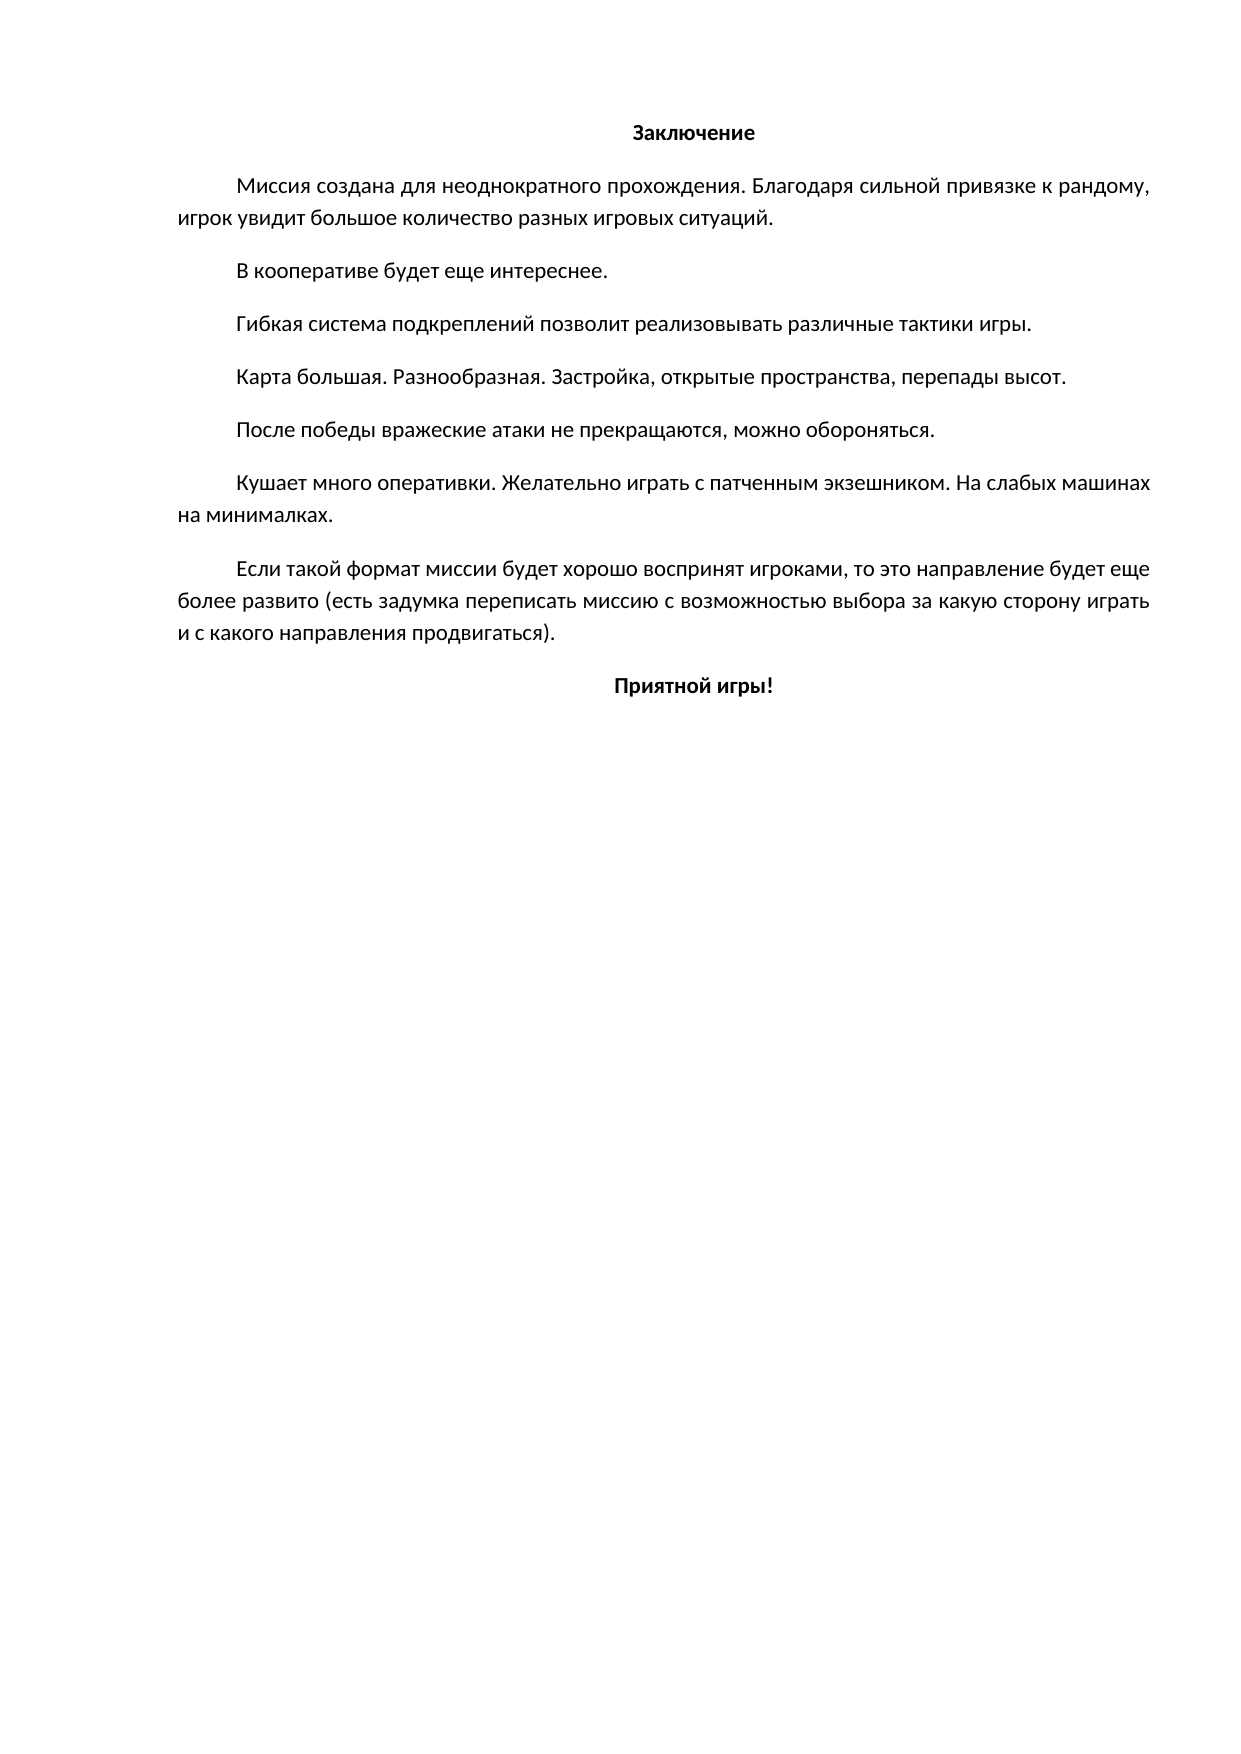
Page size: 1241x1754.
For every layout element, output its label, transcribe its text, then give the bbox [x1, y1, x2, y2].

text Гибкая система подкреплений позволит реализовывать различные тактики игры. [177, 309, 1152, 337]
text Миссия создана для неоднократного прохождения. Благодаря сильной привязке к рандому, игрок увидит большое количество разных игровых ситуаций. [177, 171, 1152, 231]
text Заключение [177, 118, 1152, 146]
text После победы вражеские атаки не прекращаются, можно обороняться. [177, 415, 1152, 443]
text Кушает много оперативки. Желательно играть с патченным экзешником. На слабых машинах на минималках. [177, 468, 1152, 529]
text Карта большая. Разнообразная. Застройка, открытые пространства, перепады высот. [177, 362, 1152, 390]
text В кооперативе будет еще интереснее. [177, 256, 1152, 284]
text Приятной игры! [177, 671, 1152, 699]
text Если такой формат миссии будет хорошо воспринят игроками, то это направление будет еще более развито (есть задумка переписать миссию с возможностью выбора за какую сторону играть и с какого направления продвигаться). [177, 554, 1152, 646]
